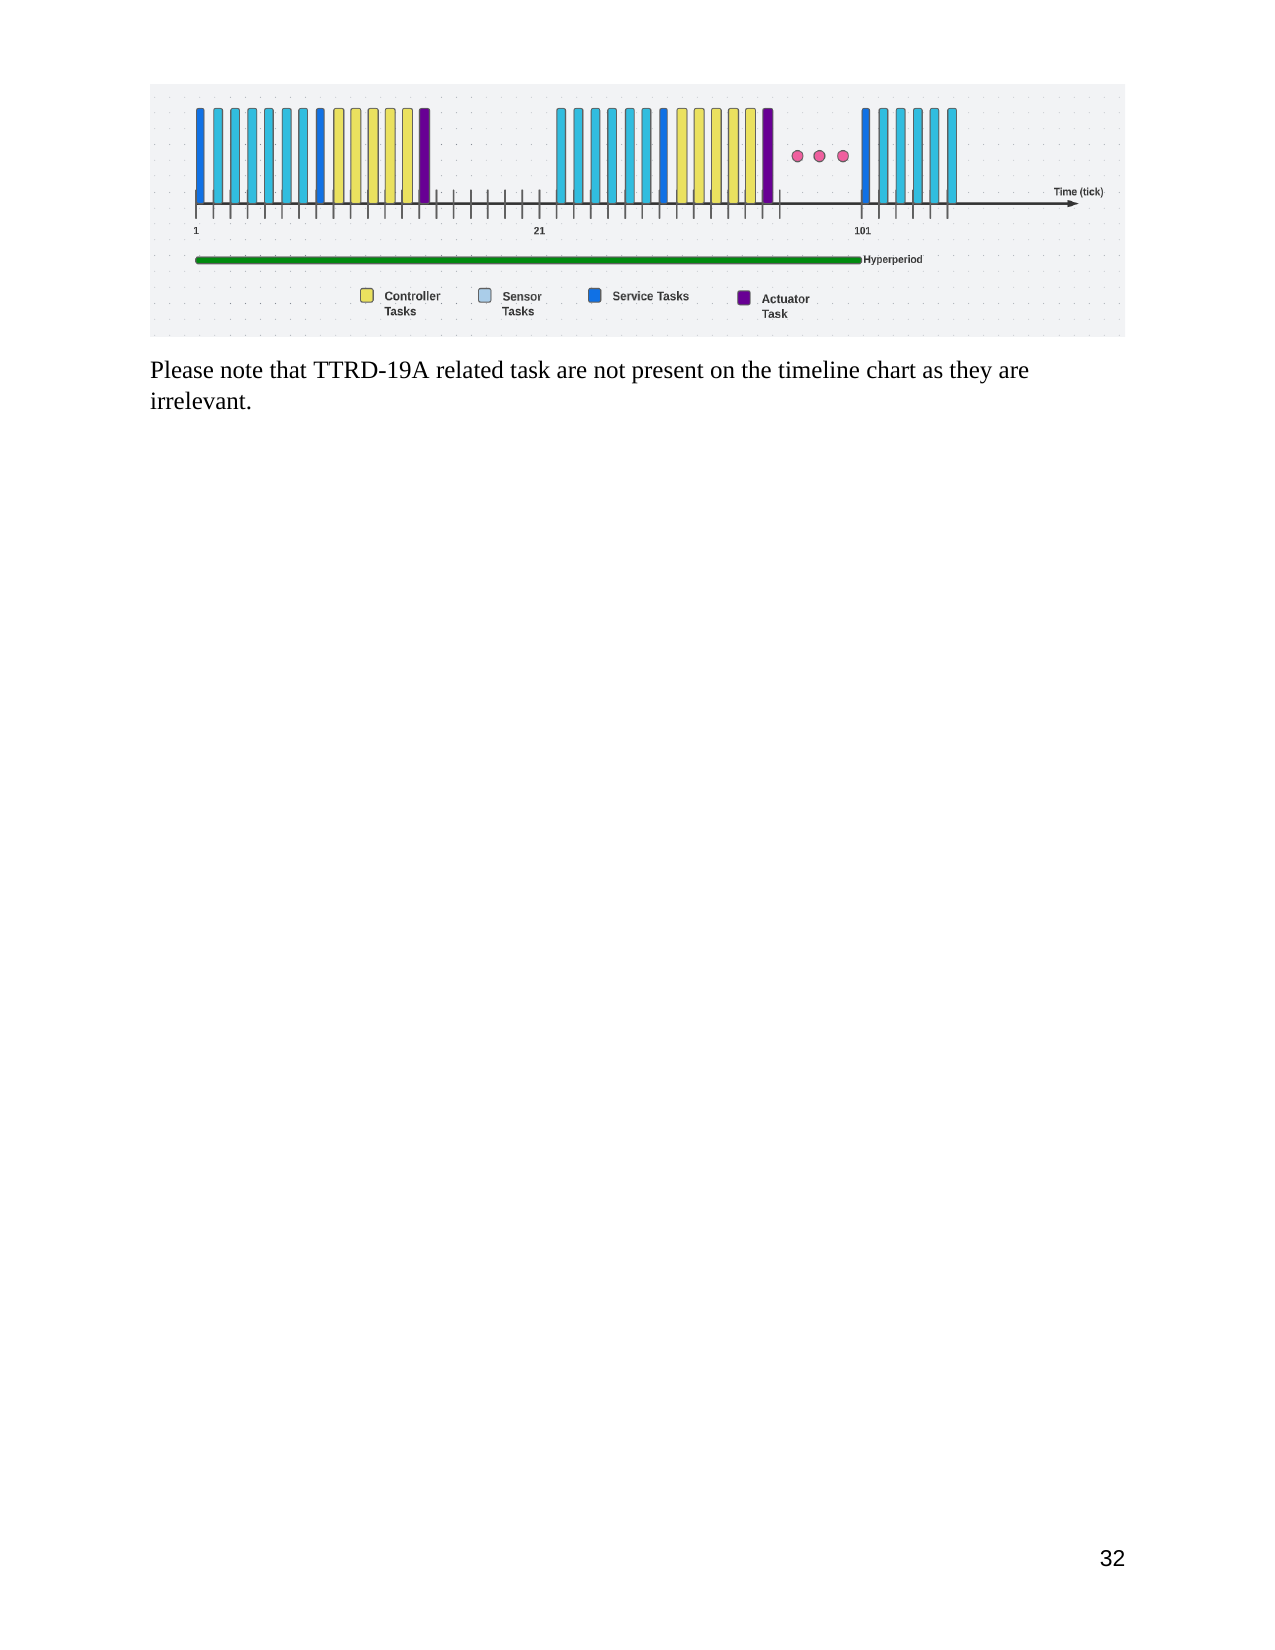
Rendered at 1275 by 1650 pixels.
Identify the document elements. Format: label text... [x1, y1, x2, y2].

picture [150, 84, 1125, 337]
text Please note that TTRD-19A related task are not present on the timeline chart as they are irrelevant. [150, 355, 1125, 415]
